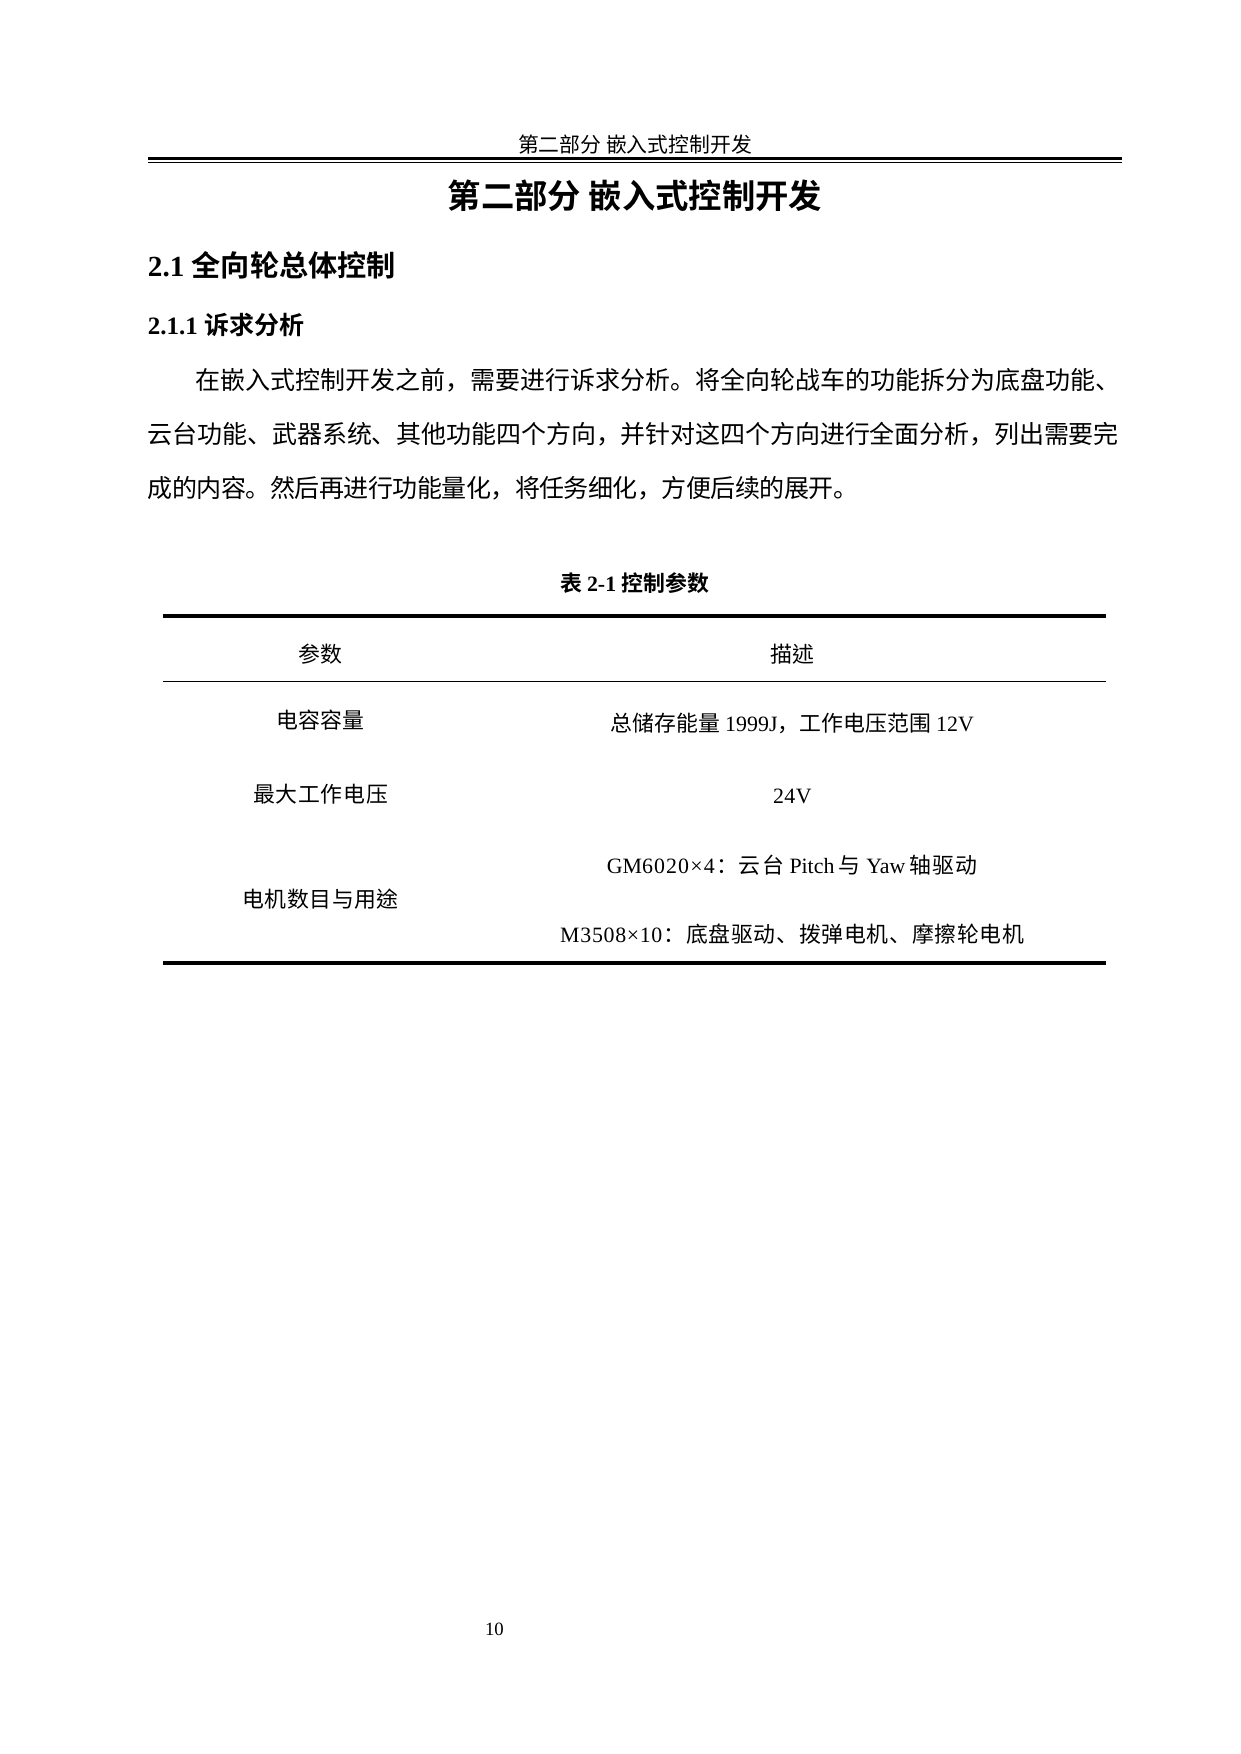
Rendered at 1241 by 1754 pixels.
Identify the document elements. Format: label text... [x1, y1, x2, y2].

table_cell 电容容量 [163, 682, 478, 751]
table_cell GM6020×4：云台Pitch与Yaw轴驱动 M3508×10：底盘驱动、拨弹电机、摩擦轮电机 [478, 827, 1106, 961]
table_header 参数 [163, 618, 478, 681]
table_cell 电机数目与用途 [163, 827, 478, 961]
text 表2-1 控制参数 [148, 566, 1122, 598]
table_cell 最大工作电压 [163, 751, 478, 827]
text 2.1.1 诉求分析 [148, 306, 1122, 342]
table_header 描述 [478, 618, 1106, 681]
text 第二部分 嵌入式控制开发 [148, 170, 1122, 218]
table_cell 24V [478, 751, 1106, 827]
text 2.1 全向轮总体控制 [148, 242, 1122, 285]
text 在嵌入式控制开发之前，需要进行诉求分析。将全向轮战车的功能拆分为底盘功能、云台功能、武器系统、其他功能四个方向，并针对这四个方向进行全面分析，列出需要完成的内容。然后再进行功能量化，将任务细化，方便后续的展开。 [148, 360, 1122, 505]
table_cell 总储存能量1999J，工作电压范围12V [478, 682, 1106, 751]
